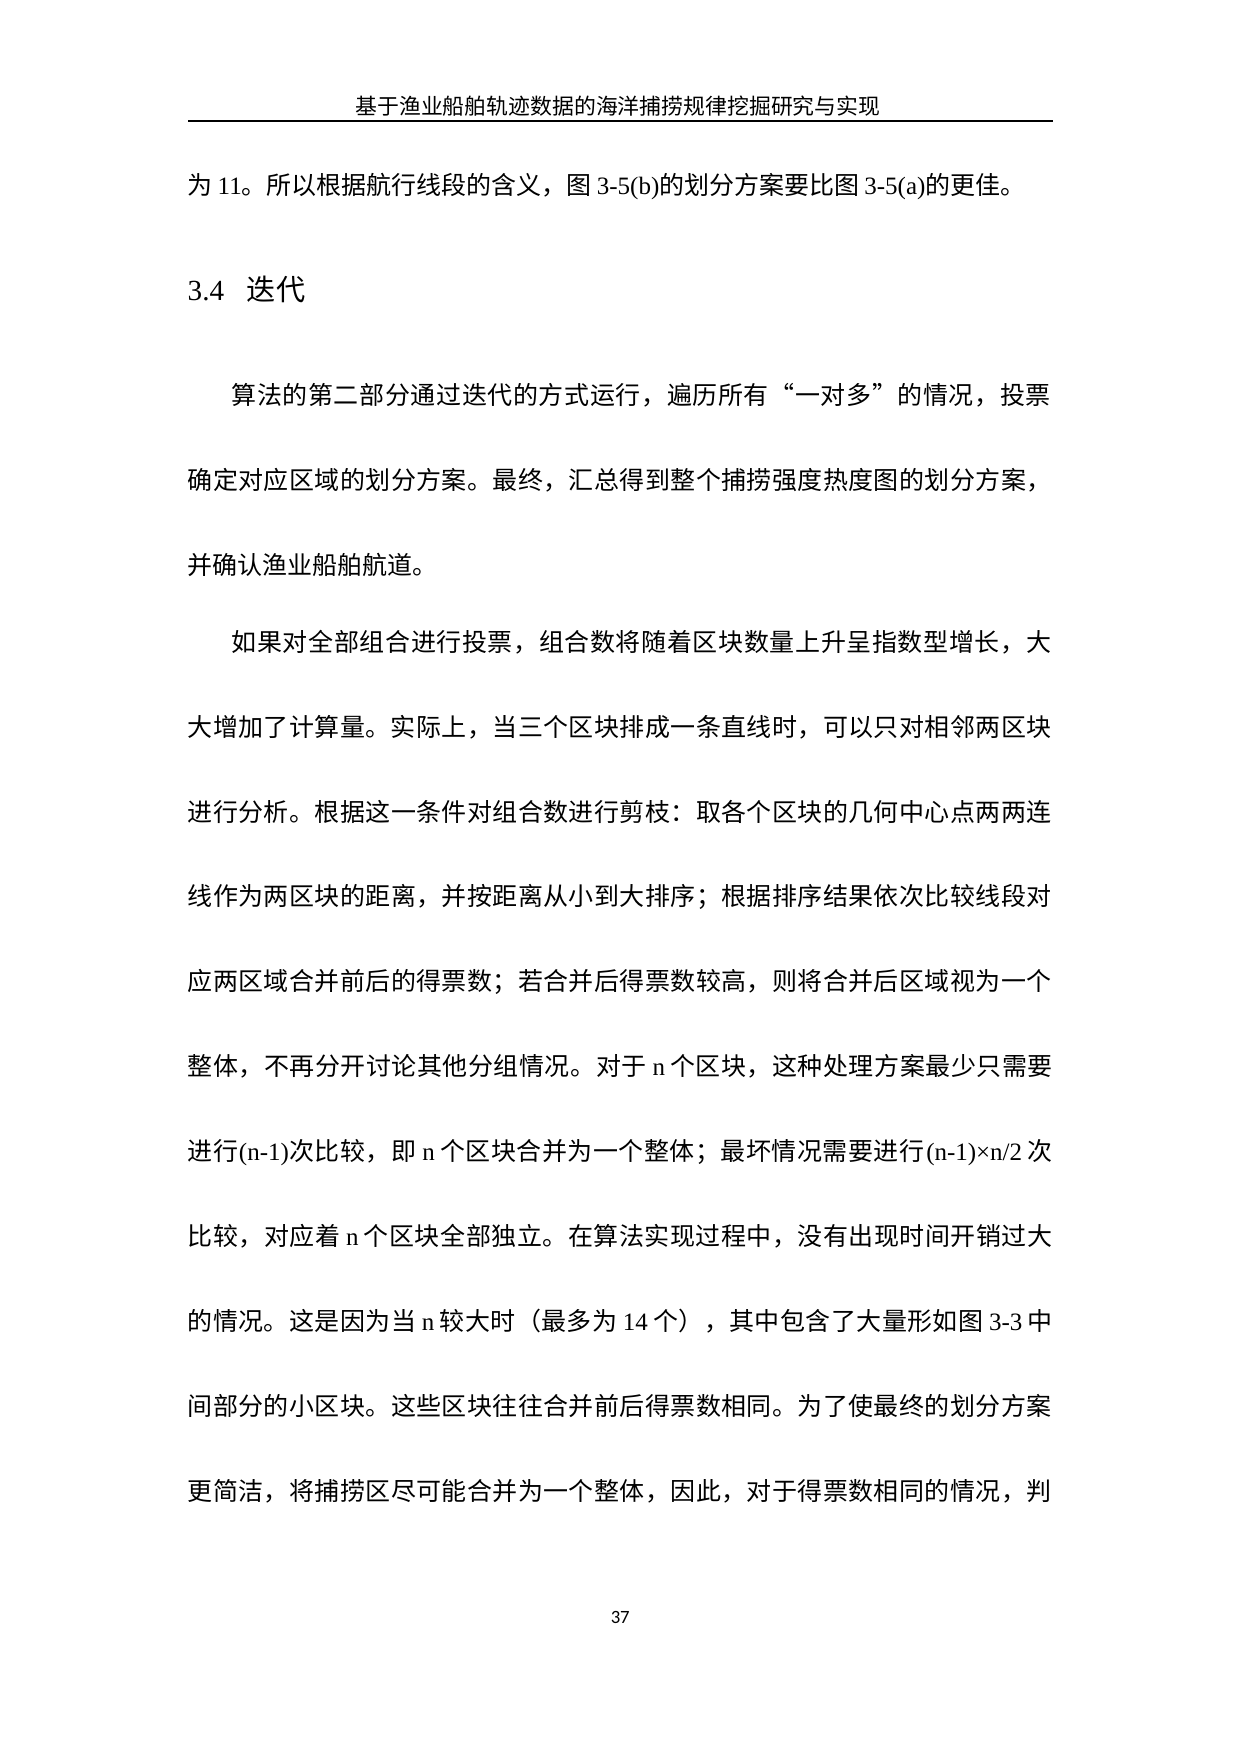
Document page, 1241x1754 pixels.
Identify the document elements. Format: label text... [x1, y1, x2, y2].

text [187, 150, 1053, 218]
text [187, 606, 1053, 1523]
subtitle 迭代 [187, 254, 1053, 322]
text 算法的第二部分通过迭代的方式运行，遍历所有“一对多”的情况，投票确定对应区域的划分方案。最终，汇总得到整个捕捞强度热度图的划分方案，并确认渔业船舶航道。 [187, 359, 1053, 597]
